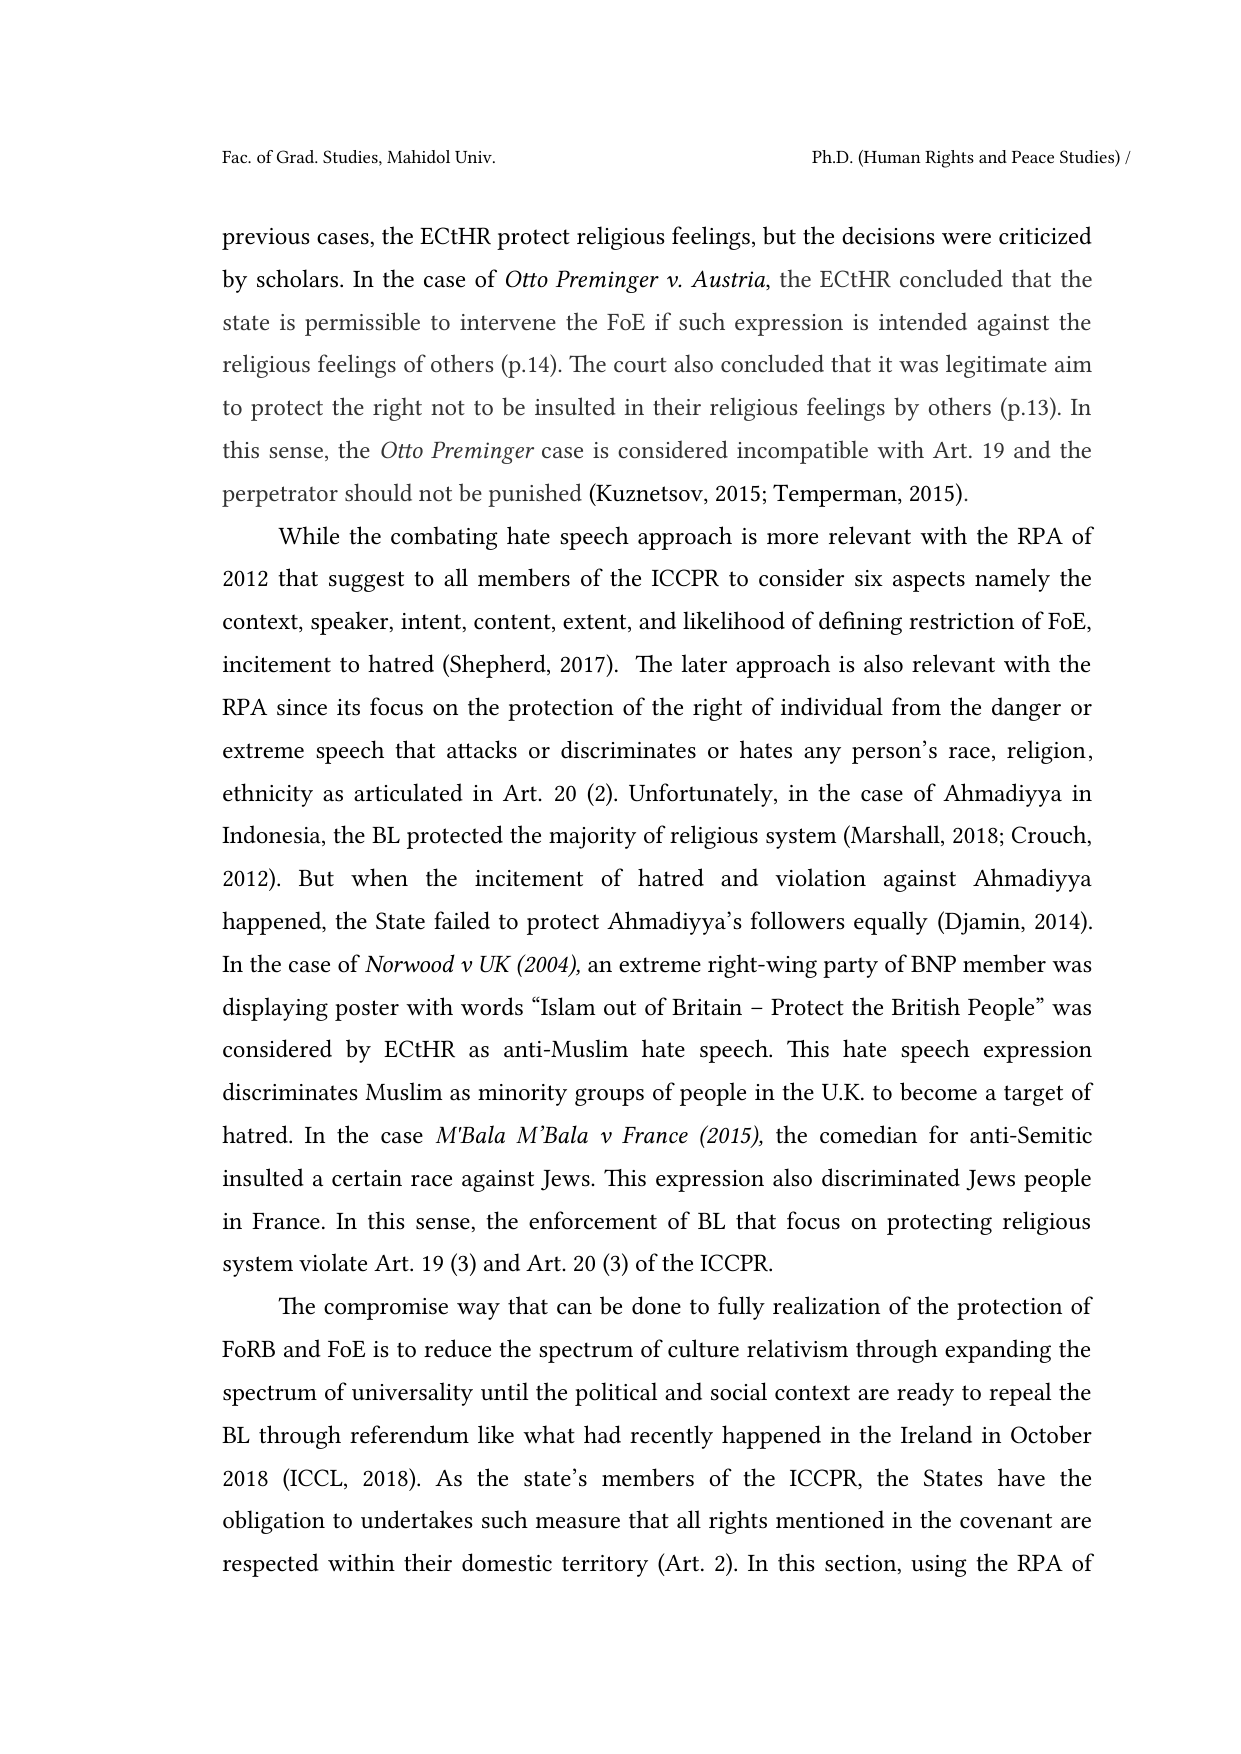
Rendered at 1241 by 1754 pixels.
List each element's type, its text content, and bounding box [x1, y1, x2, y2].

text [222, 222, 1093, 507]
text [222, 1292, 1093, 1578]
text While the combating hate speech approach is more relevant with the RPA of 2012 that suggest to all members of the ICCPR to consider six aspects namely the context, speaker, intent, content, extent, and likelihood of defining restriction of FoE, incitement to hatred (Shepherd, 2017). The later approach is also relevant with the RPA since its focus on the protection of the right of individual from the danger or extreme speech that attacks or discriminates or hates any person’s race, religion, ethnicity as articulated in Art. 20 (2). Unfortunately, in the case of Ahmadiyya in Indonesia, the BL protected the majority of religious system (Marshall, 2018; Crouch, 2012). But when the incitement of hatred and violation against Ahmadiyya happened, the State failed to protect Ahmadiyya’s followers equally (Djamin, 2014). In the case of Norwood v UK (2004), an extreme right-wing party of BNP member was displaying poster with words “Islam out of Britain – Protect the British People” was considered by ECtHR as anti-Muslim hate speech. This hate speech expression discriminates Muslim as minority groups of people in the U.K. to become a target of hatred. In the case M'Bala M’Bala v France (2015), the comedian for anti-Semitic insulted a certain race against Jews. This expression also discriminated Jews people in France. In this sense, the enforcement of BL that focus on protecting religious system violate Art. 19 (3) and Art. 20 (3) of the ICCPR. [222, 522, 1093, 1278]
